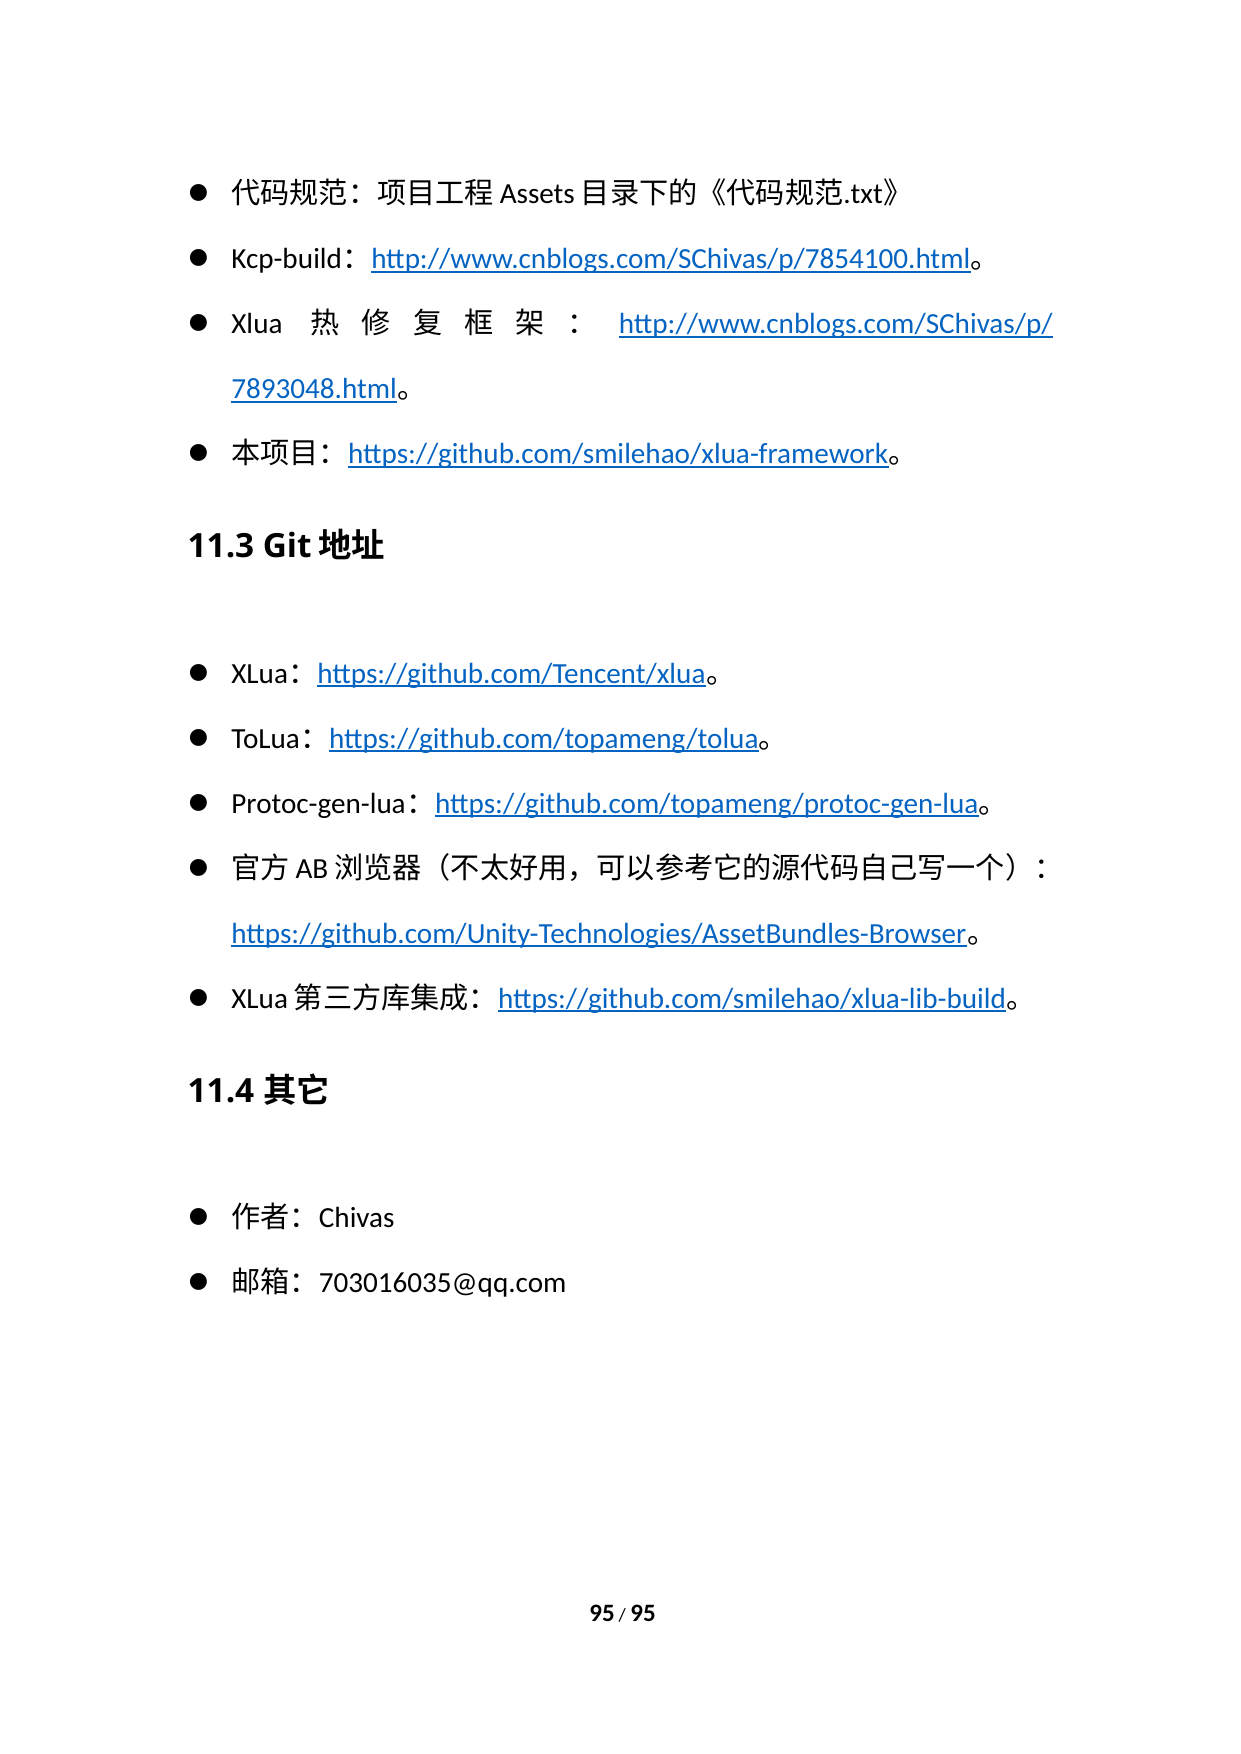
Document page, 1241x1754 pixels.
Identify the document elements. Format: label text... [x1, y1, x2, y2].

list 本项目：https://github.com/smilehao/xlua-framework。 [187, 418, 1053, 483]
list https://github.com/Unity-Technologies/AssetBundles-Browser。 [231, 898, 1053, 963]
list 代码规范：项目工程Assets目录下的《代码规范.txt》 [187, 158, 1053, 223]
list 邮箱：703016035@qq.com [187, 1247, 1053, 1312]
subtitle 11.3 Git地址 [187, 511, 1053, 576]
list 官方AB浏览器（不太好用，可以参考它的源代码自己写一个）： [187, 833, 1053, 898]
list Xlua热修复框架：http://www.cnblogs.com/SChivas/p/7893048.html。 [187, 288, 1053, 418]
list XLua第三方库集成：https://github.com/smilehao/xlua-lib-build。 [187, 963, 1053, 1028]
list 作者：Chivas [187, 1182, 1053, 1247]
list ToLua：https://github.com/topameng/tolua。 [187, 703, 1053, 768]
list XLua：https://github.com/Tencent/xlua。 [187, 638, 1053, 703]
list Kcp-build：http://www.cnblogs.com/SChivas/p/7854100.html。 [187, 223, 1053, 288]
list Protoc-gen-lua：https://github.com/topameng/protoc-gen-lua。 [187, 768, 1053, 833]
subtitle 11.4 其它 [187, 1055, 1053, 1120]
